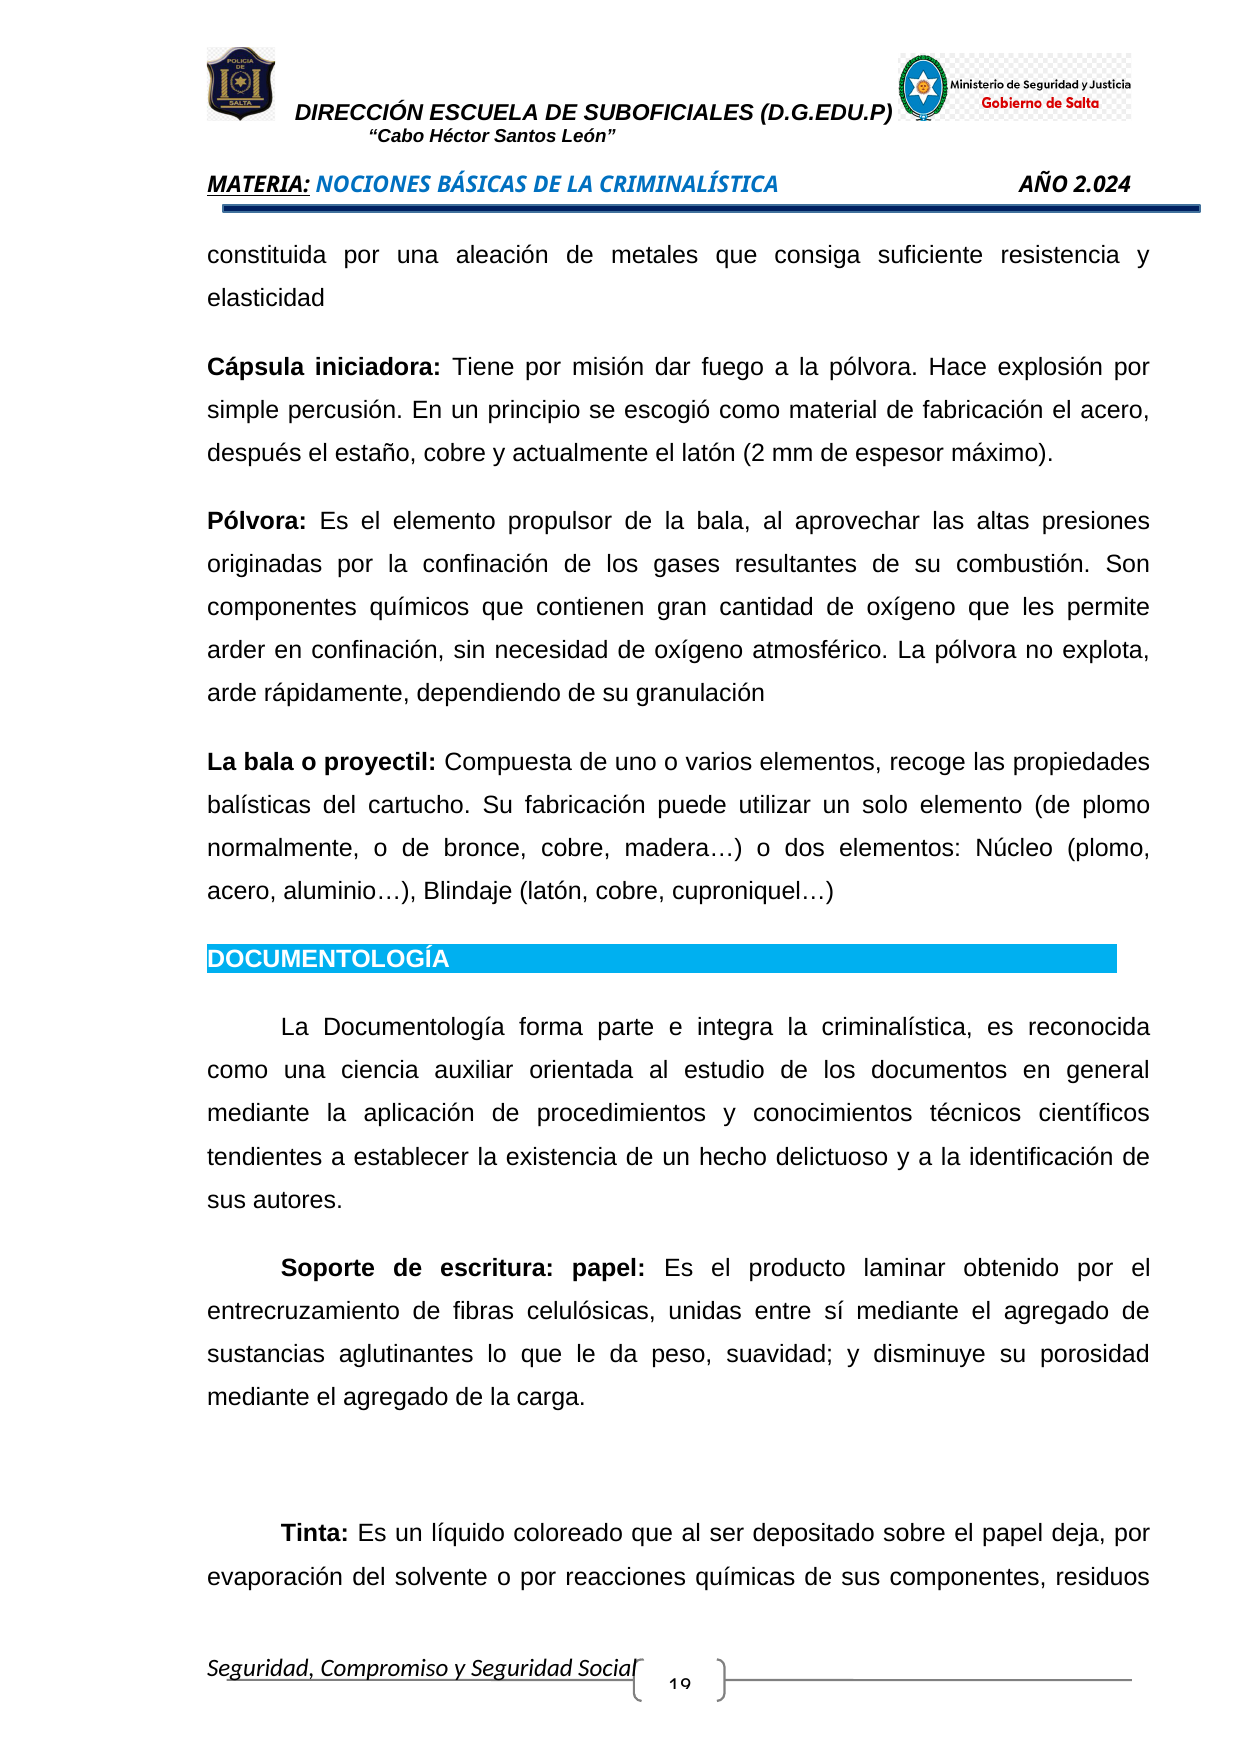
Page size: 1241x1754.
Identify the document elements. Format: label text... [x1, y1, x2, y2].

text Cápsula iniciadora: Tiene por misión dar fuego a la pólvora. Hace explosión por simple percusión. En un principio se escogió como material de fabricación el acero, después el estaño, cobre y actualmente el latón (2 mm de espesor máximo). [207, 351, 1152, 466]
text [207, 240, 1152, 312]
text La Documentología forma parte e integra la criminalística, es reconocida como una ciencia auxiliar orientada al estudio de los documentos en general mediante la aplicación de procedimientos y conocimientos técnicos científicos tendientes a establecer la existencia de un hecho delictuoso y a la identificación de sus autores. [207, 1012, 1152, 1213]
text Soporte de escritura: papel: Es el producto laminar obtenido por el entrecruzamiento de fibras celulósicas, unidas entre sí mediante el agregado de sustancias aglutinantes lo que le da peso, suavidad; y disminuye su porosidad mediante el agregado de la carga. [207, 1253, 1152, 1411]
text DOCUMENTOLOGÍA [207, 944, 1117, 973]
text Pólvora: Es el elemento propulsor de la bala, al aprovechar las altas presiones originadas por la confinación de los gases resultantes de su combustión. Son componentes químicos que contienen gran cantidad de oxígeno que les permite arder en confinación, sin necesidad de oxígeno atmosférico. La pólvora no explota, arde rápidamente, dependiendo de su granulación [207, 506, 1152, 707]
text La bala o proyectil: Compuesta de uno o varios elementos, recoge las propiedades balísticas del cartucho. Su fabricación puede utilizar un solo elemento (de plomo normalmente, o de bronce, cobre, madera…) o dos elementos: Núcleo (plomo, acero, aluminio…), Blindaje (latón, cobre, cuproniquel…) [207, 746, 1152, 904]
picture [206, 47, 276, 121]
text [207, 1518, 1152, 1590]
picture [898, 53, 1132, 121]
